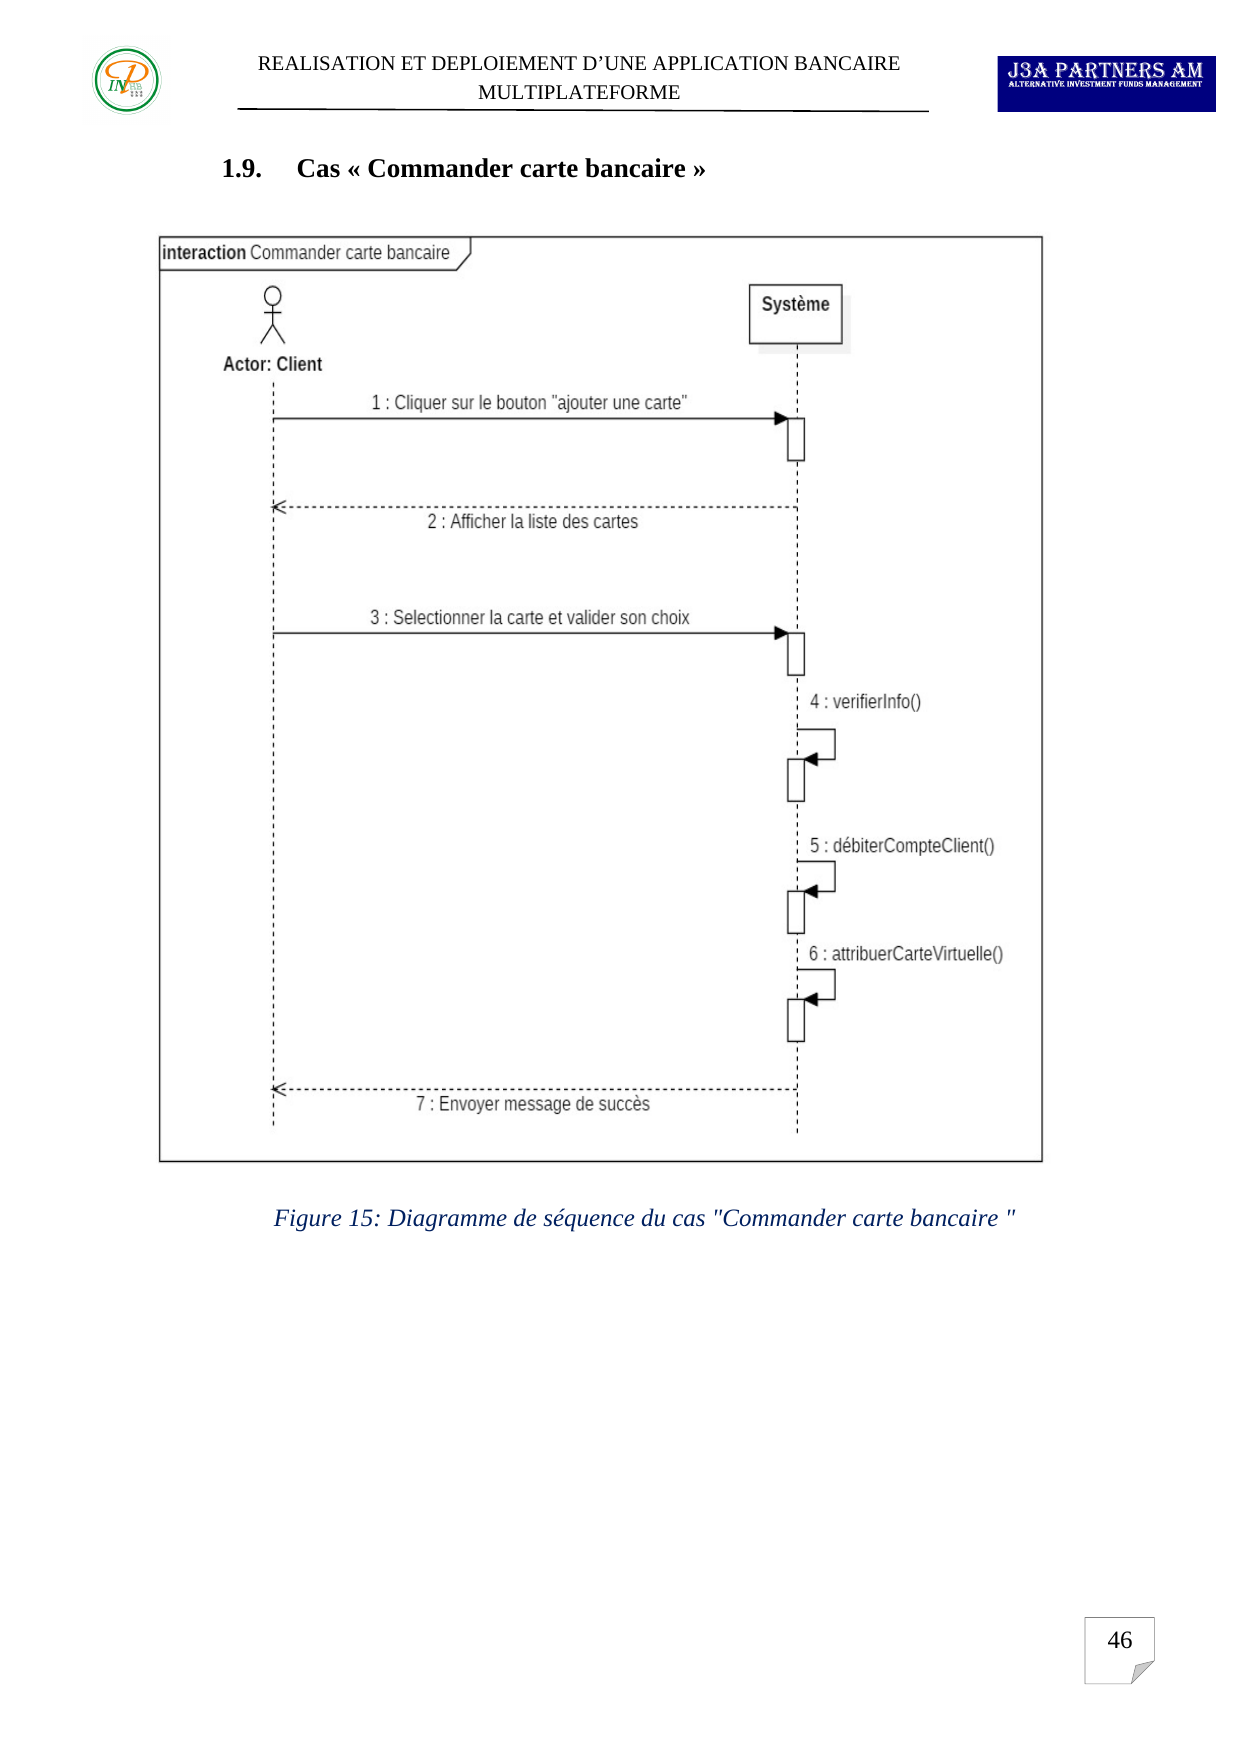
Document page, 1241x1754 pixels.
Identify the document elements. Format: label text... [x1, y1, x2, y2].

subtitle Cas « Commander carte bancaire » [221, 152, 1093, 183]
picture [81, 35, 172, 125]
picture [147, 222, 1093, 1202]
picture [997, 56, 1216, 112]
